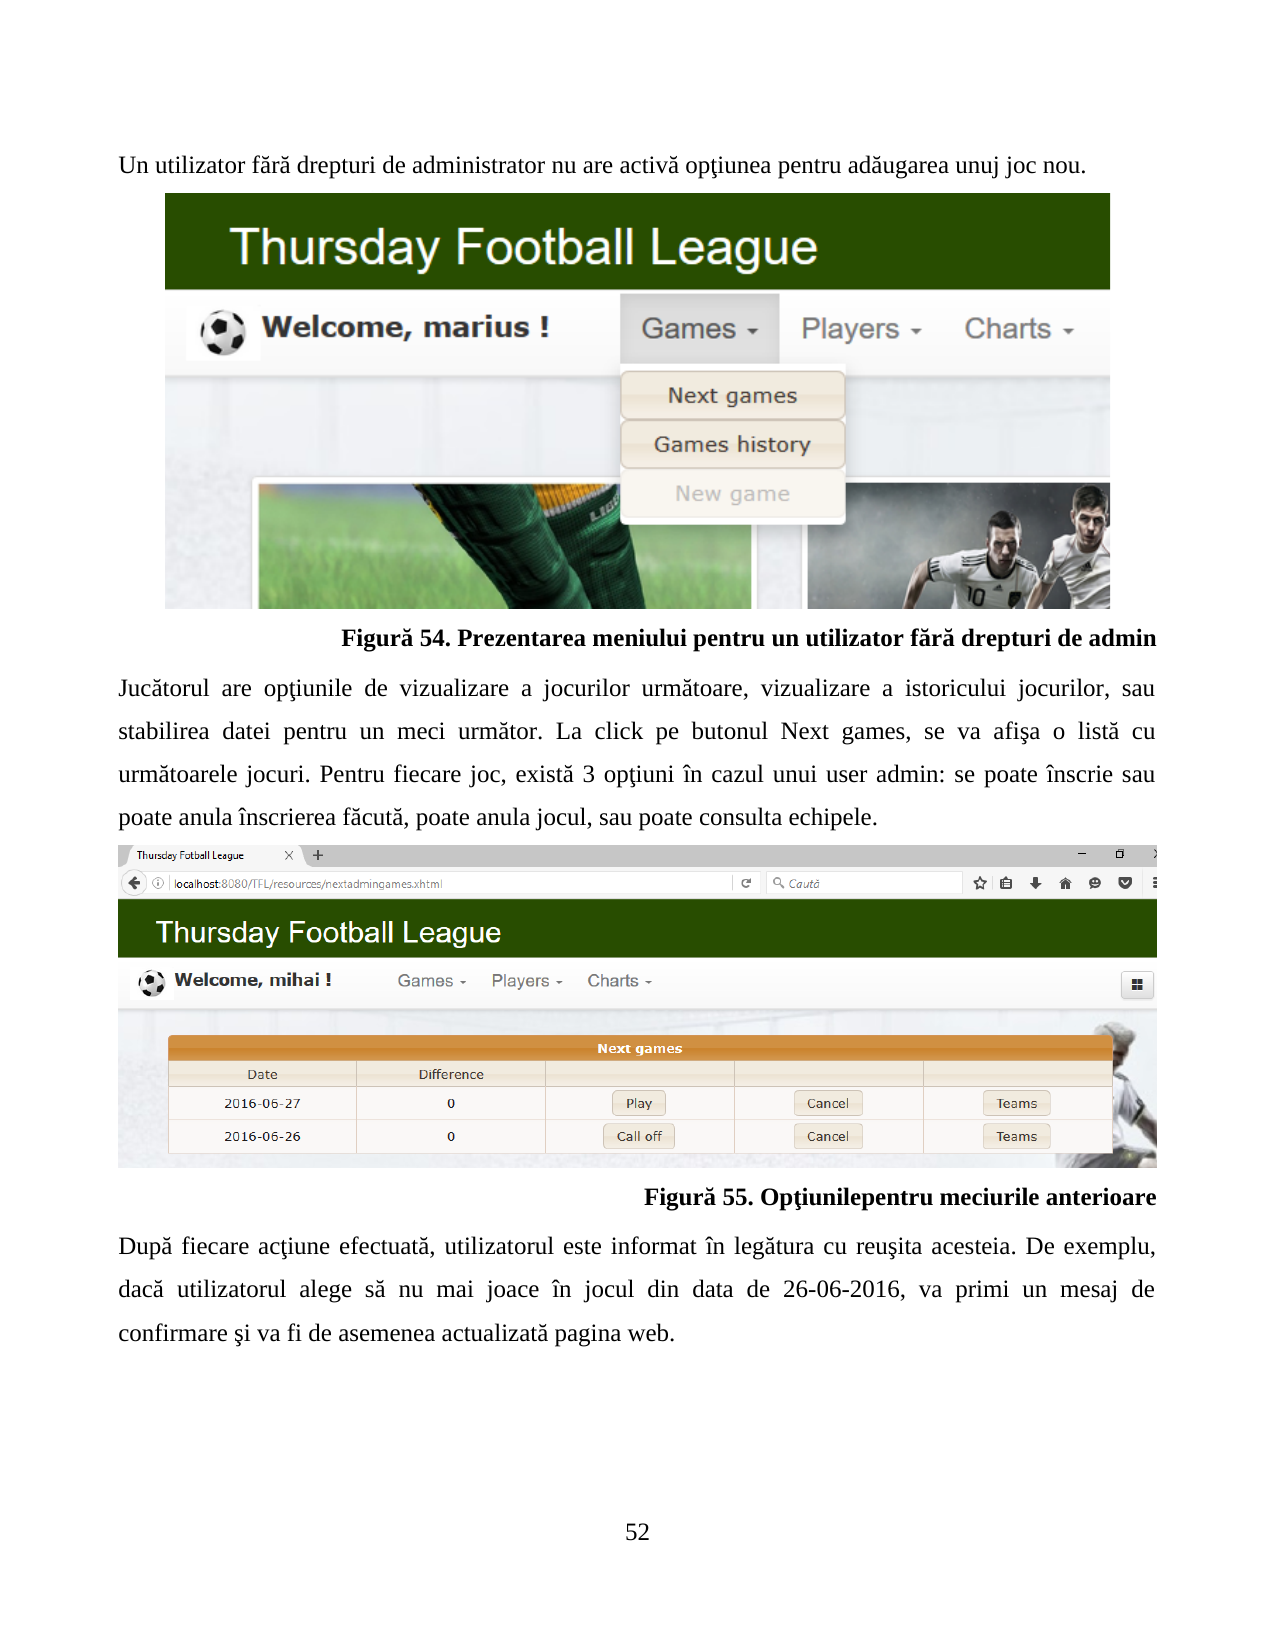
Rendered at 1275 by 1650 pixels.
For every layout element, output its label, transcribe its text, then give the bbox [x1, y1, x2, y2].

text Un utilizator fără drepturi de administrator nu are activă opţiunea pentru adăugarea unuj joc nou. [118, 150, 1157, 179]
text După fiecare acţiune efectuată, utilizatorul este informat în legătura cu reuşita acesteia. De exemplu, dacă utilizatorul alege să nu mai joace în jocul din data de 26-06-2016, va primi un mesaj de confirmare şi va fi de asemenea actualizată pagina web. [118, 1231, 1157, 1346]
text Figură 55. Opţiunilepentru meciurile anterioare [118, 1182, 1157, 1211]
picture [165, 193, 1111, 609]
picture [118, 845, 1157, 1168]
text Figură 54. Prezentarea meniului pentru un utilizator fără drepturi de admin [118, 623, 1157, 652]
text Jucătorul are opţiunile de vizualizare a jocurilor următoare, vizualizare a istoricului jocurilor, sau stabilirea datei pentru un meci următor. La click pe butonul Next games, se va afişa o listă cu următoarele jocuri. Pentru fiecare joc, există 3 opţiuni în cazul unui user admin: se poate înscrie sau poate anula înscrierea făcută, poate anula jocul, sau poate consulta echipele. [118, 673, 1157, 831]
